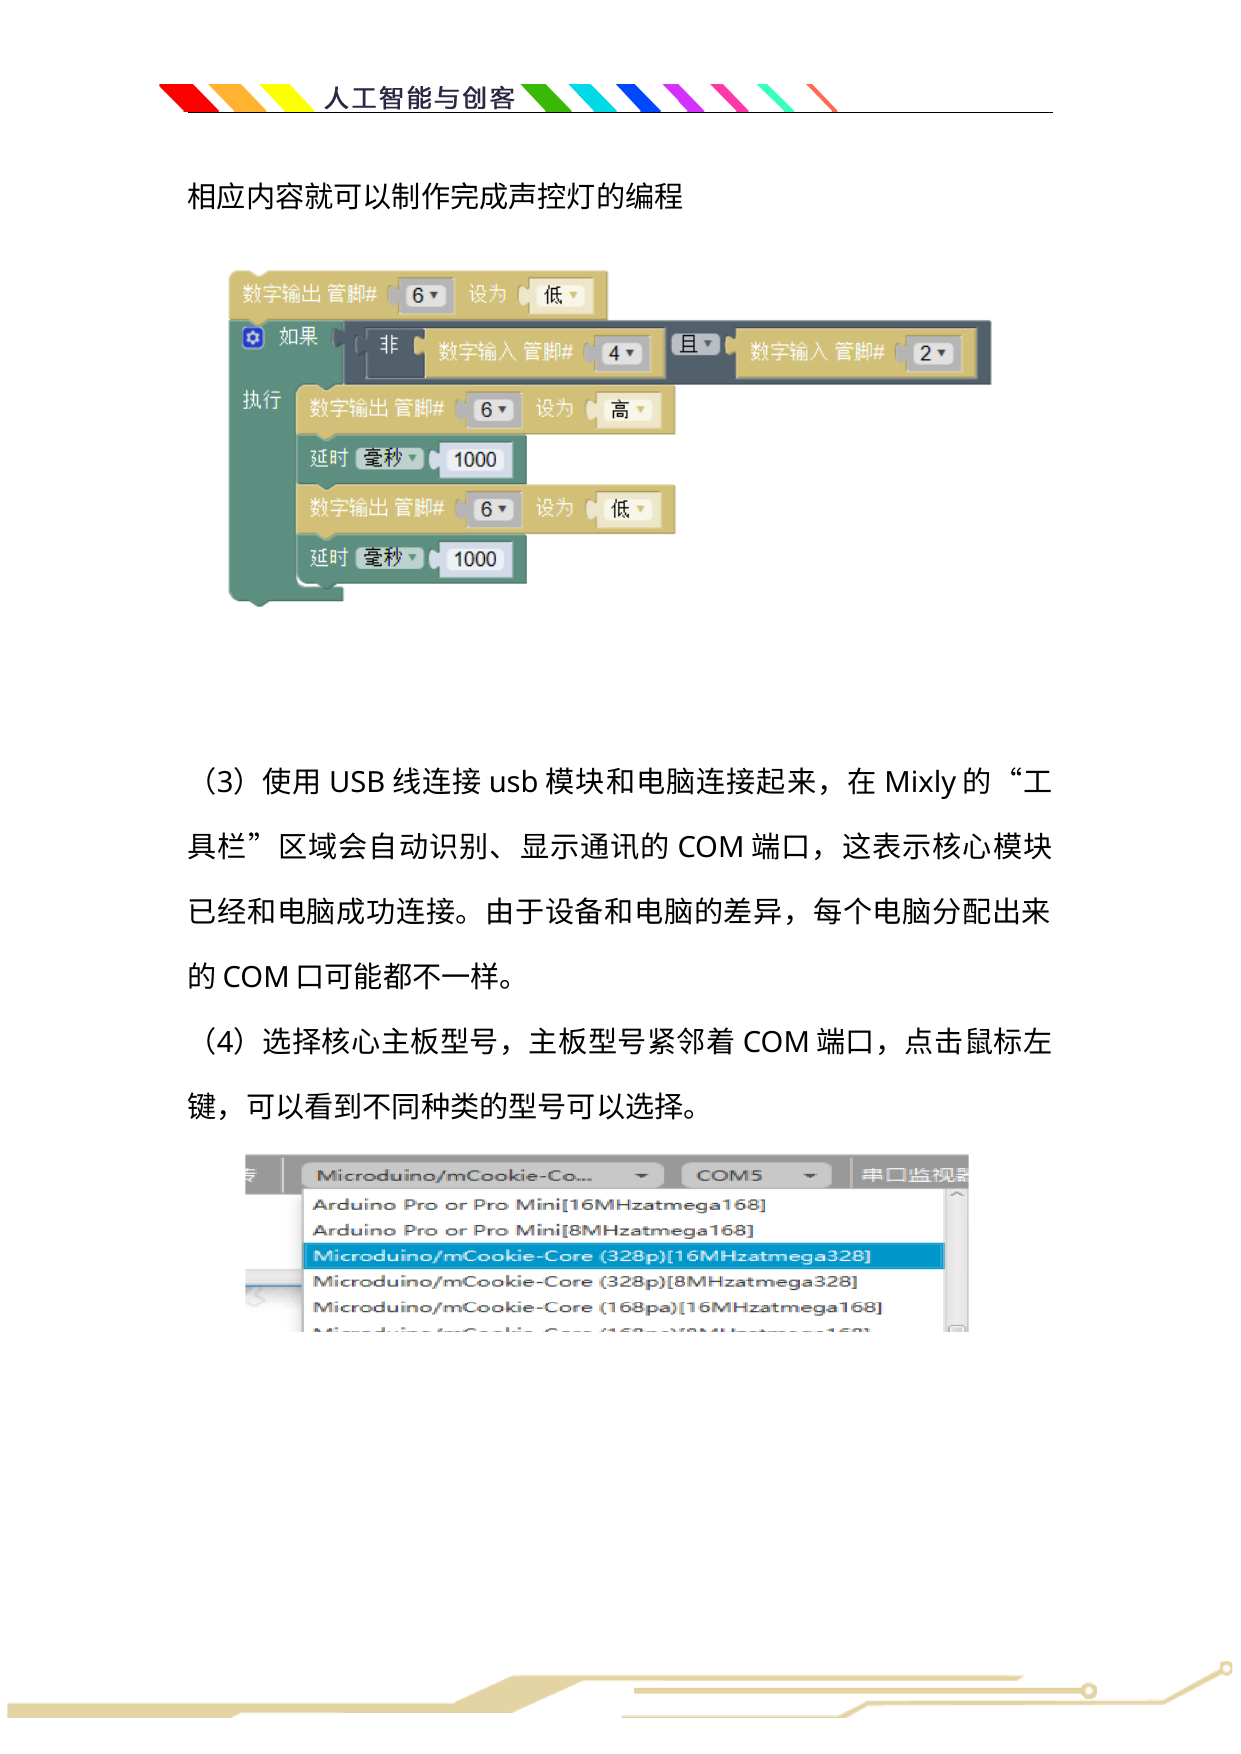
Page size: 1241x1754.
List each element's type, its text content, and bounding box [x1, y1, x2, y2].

list 选择核心主板型号，主板型号紧邻着COM端口，点击鼠标左键，可以看到不同种类的型号可以选择。 [187, 1007, 1053, 1137]
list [187, 162, 1053, 227]
picture [206, 250, 1040, 635]
picture [159, 84, 1198, 112]
list 使用USB线连接usb模块和电脑连接起来，在Mixly的“工具栏”区域会自动识别、显示通讯的COM端口，这表示核心模块已经和电脑成功连接。由于设备和电脑的差异，每个电脑分配出来的COM口可能都不一样。 [187, 747, 1053, 1007]
picture [245, 1154, 969, 1332]
